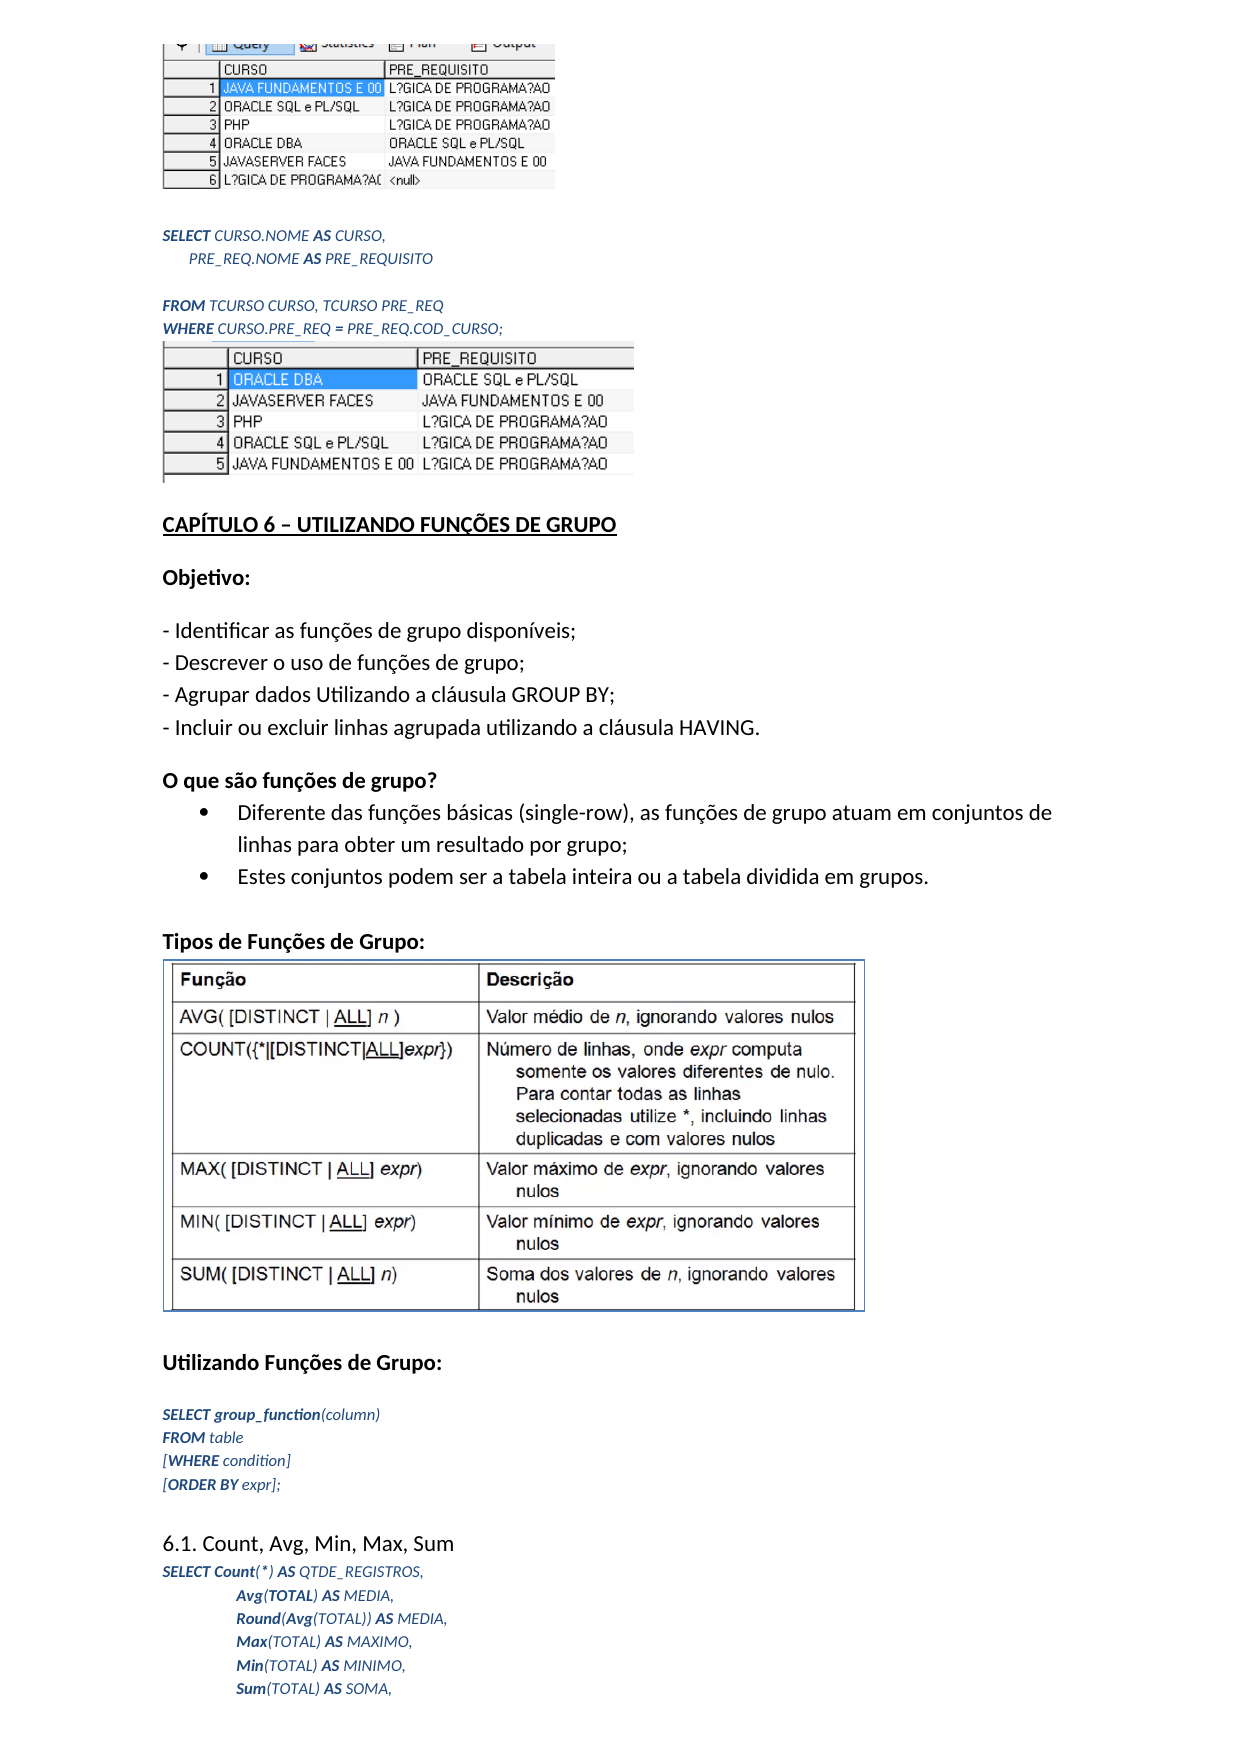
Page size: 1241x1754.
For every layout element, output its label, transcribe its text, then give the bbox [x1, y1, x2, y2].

picture [162, 341, 634, 483]
text PRE_REQ.NOME AS PRE_REQUISITO [162, 248, 1063, 268]
text [WHERE condition] [162, 1450, 1063, 1471]
text Round(Avg(TOTAL)) AS MEDIA, [162, 1608, 1063, 1628]
text CAPÍTULO 6 – UTILIZANDO FUNÇÕES DE GRUPO [162, 510, 1063, 538]
text [ORDER BY expr]; [162, 1474, 1063, 1494]
picture [162, 44, 555, 189]
text SELECT Count(*) AS QTDE_REGISTROS, [162, 1561, 1063, 1582]
text Sum(TOTAL) AS SOMA, [162, 1678, 1063, 1698]
text FROM table [162, 1427, 1063, 1447]
text Utilizando Funções de Grupo: [162, 1348, 1063, 1376]
text Max(TOTAL) AS MAXIMO, [162, 1631, 1063, 1652]
text 6.1. Count, Avg, Min, Max, Sum [162, 1529, 1063, 1557]
text FROM TCURSO CURSO, TCURSO PRE_REQ [162, 295, 1063, 315]
picture [164, 961, 864, 1310]
text Objetivo: [162, 563, 1063, 591]
list Estes conjuntos podem ser a tabela inteira ou a tabela dividida em grupos. [200, 862, 1063, 890]
list Diferente das funções básicas (single-row), as funções de grupo atuam em conjuntos de linhas para obter um resultado por grupo; [200, 798, 1063, 858]
text Tipos de Funções de Grupo: [162, 927, 1063, 955]
text - Identificar as funções de grupo disponíveis; - Descrever o uso de funções de grupo; - Agrupar dados Utilizando a cláusula GROUP BY; - Incluir ou excluir linhas agrupada utilizando a cláusula HAVING. [162, 616, 1063, 741]
text Min(TOTAL) AS MINIMO, [162, 1655, 1063, 1675]
text O que são funções de grupo? [162, 766, 1063, 794]
text WHERE CURSO.PRE_REQ = PRE_REQ.COD_CURSO; [162, 318, 1063, 338]
text SELECT CURSO.NOME AS CURSO, [162, 225, 1063, 245]
text Avg(TOTAL) AS MEDIA, [162, 1585, 1063, 1605]
text SELECT group_function(column) [162, 1404, 1063, 1424]
